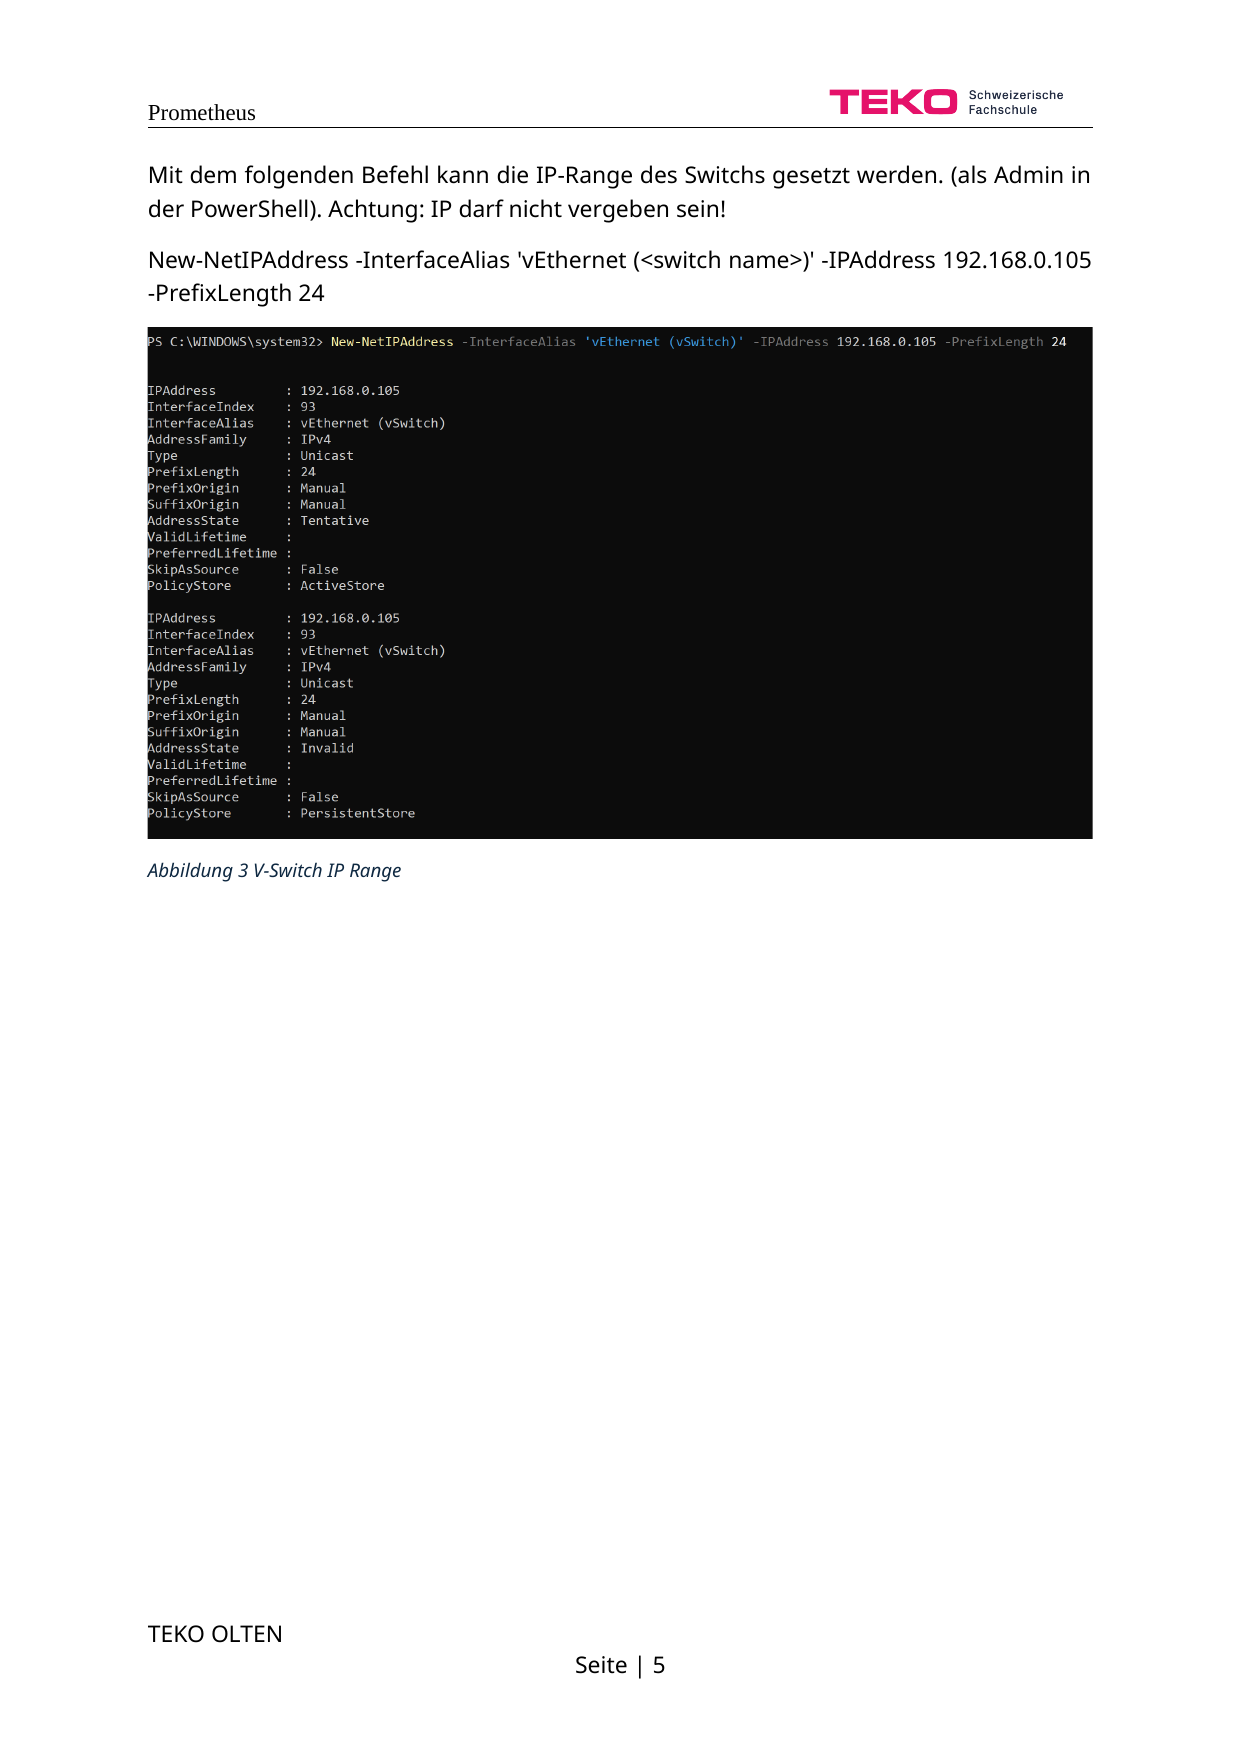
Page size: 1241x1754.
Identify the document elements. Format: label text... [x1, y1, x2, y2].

picture [805, 61, 1097, 139]
text Mit dem folgenden Befehl kann die IP-Range des Switchs gesetzt werden. (als Admin in der PowerShell). Achtung: IP darf nicht vergeben sein! [148, 159, 1093, 224]
text Abbildung 3 V-Switch IP Range [148, 857, 1093, 883]
text New-NetIPAddress -InterfaceAlias 'vEthernet (<switch name>)' -IPAddress 192.168.0.105 -PrefixLength 24 [148, 244, 1093, 309]
picture [147, 327, 1093, 839]
